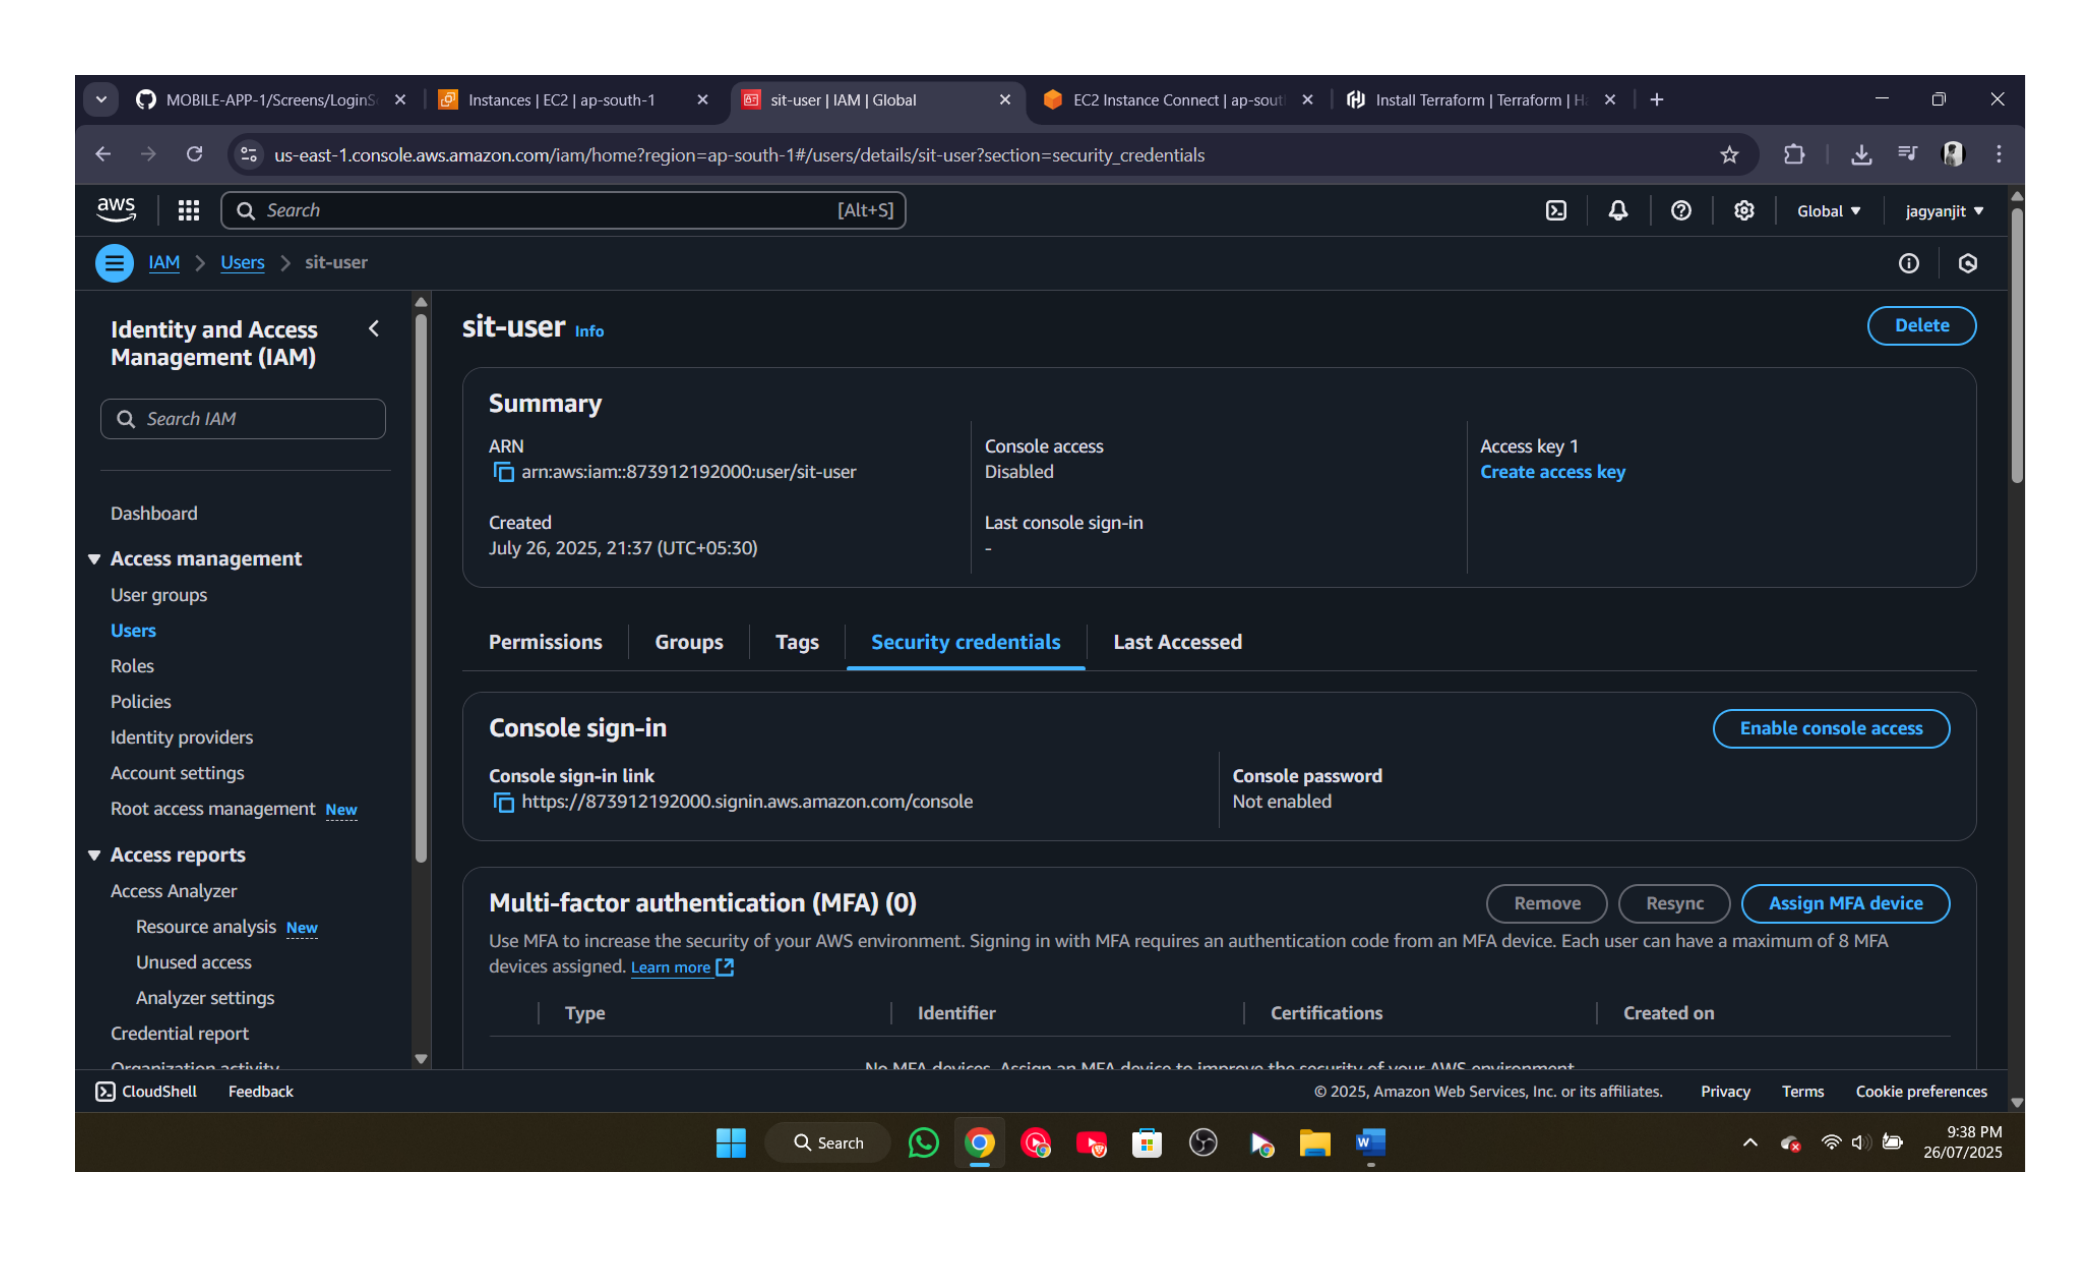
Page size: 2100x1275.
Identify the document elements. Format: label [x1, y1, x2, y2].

picture [75, 75, 2026, 1172]
